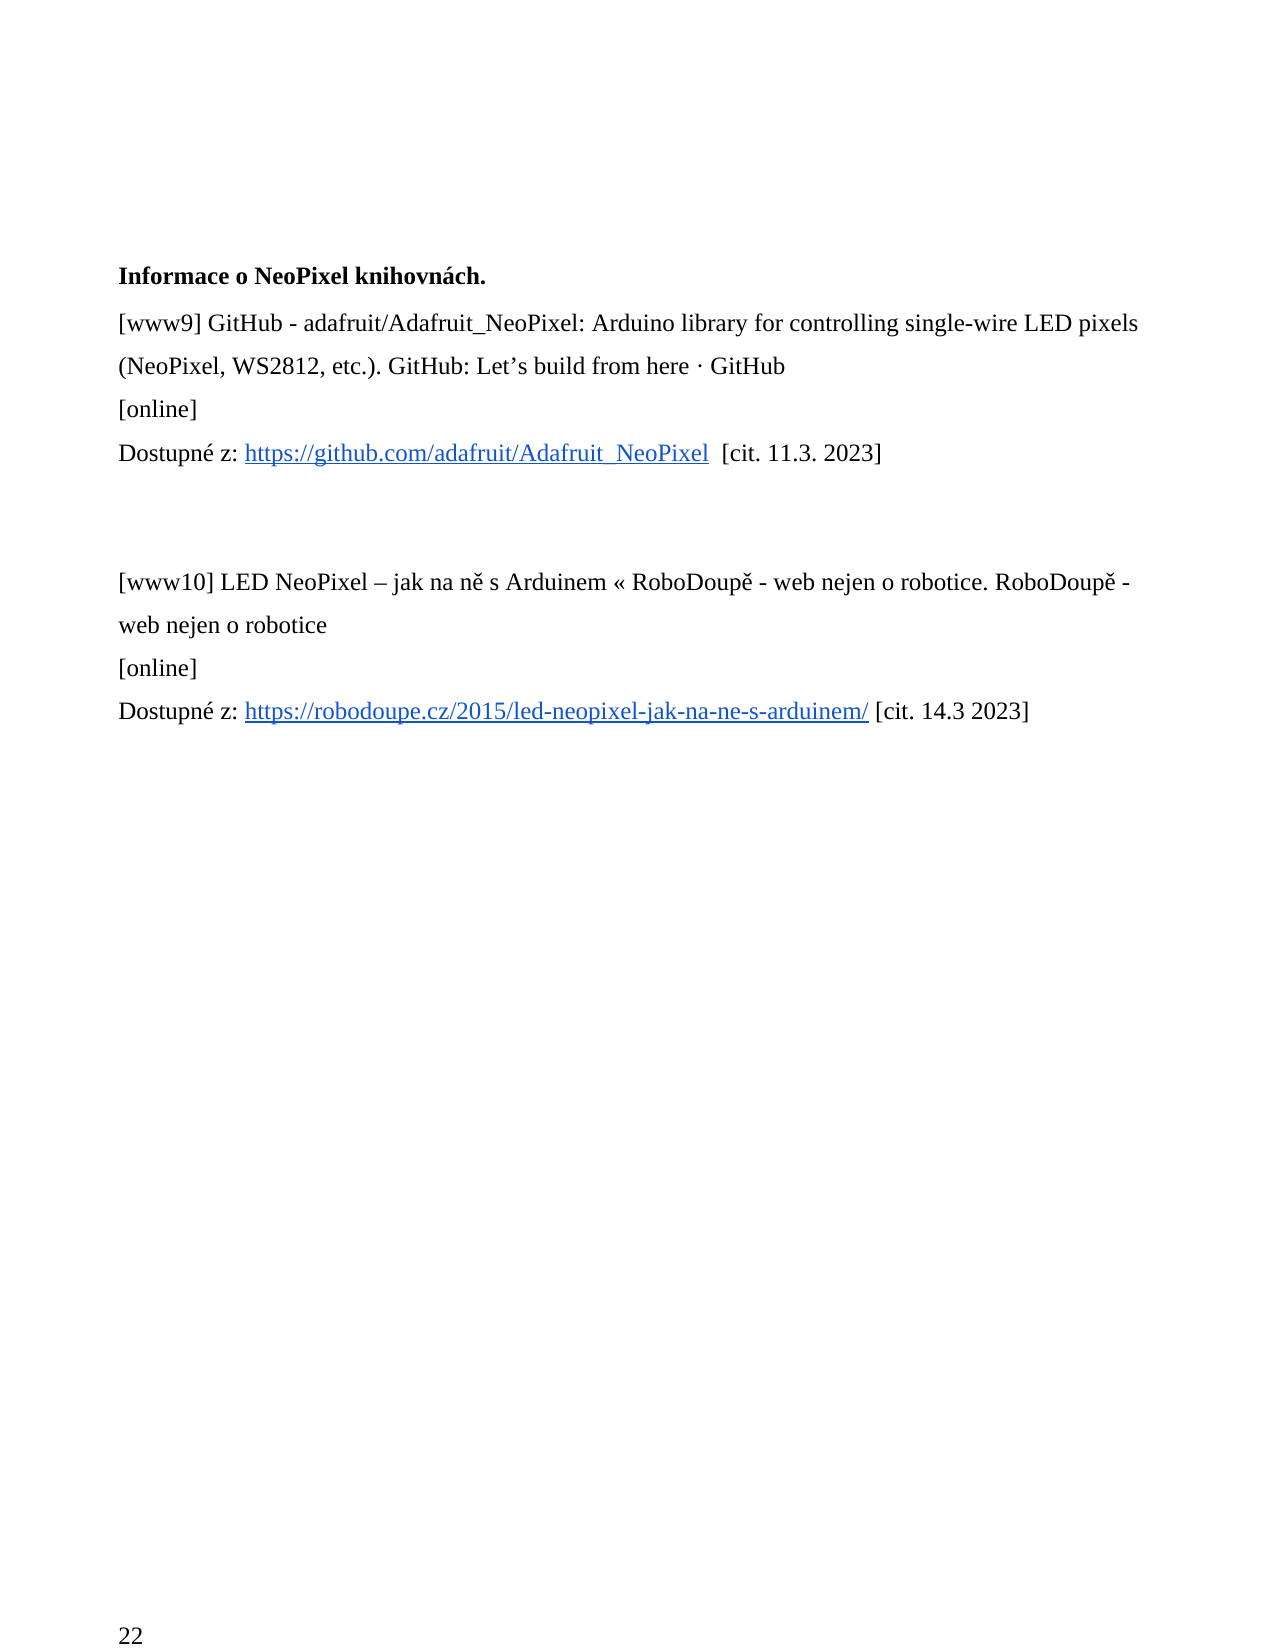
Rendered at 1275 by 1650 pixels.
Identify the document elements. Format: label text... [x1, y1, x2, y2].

text [www10] LED NeoPixel – jak na ně s Arduinem « RoboDoupě - web nejen o robotice. RoboDoupě - web nejen o robotice [118, 567, 1157, 639]
text Dostupné z: https://github.com/adafruit/Adafruit_NeoPixel [cit. 11.3. 2023] [118, 438, 1157, 466]
subtitle Informace o NeoPixel knihovnách. [118, 261, 1157, 290]
text [online] [118, 653, 1157, 682]
text [www9] GitHub - adafruit/Adafruit_NeoPixel: Arduino library for controlling single-wire LED pixels (NeoPixel, WS2812, etc.). GitHub: Let’s build from here · GitHub [118, 308, 1157, 380]
text Dostupné z: https://robodoupe.cz/2015/led-neopixel-jak-na-ne-s-arduinem/ [cit. 14.3 2023] [118, 696, 1157, 725]
text [online] [118, 394, 1157, 423]
